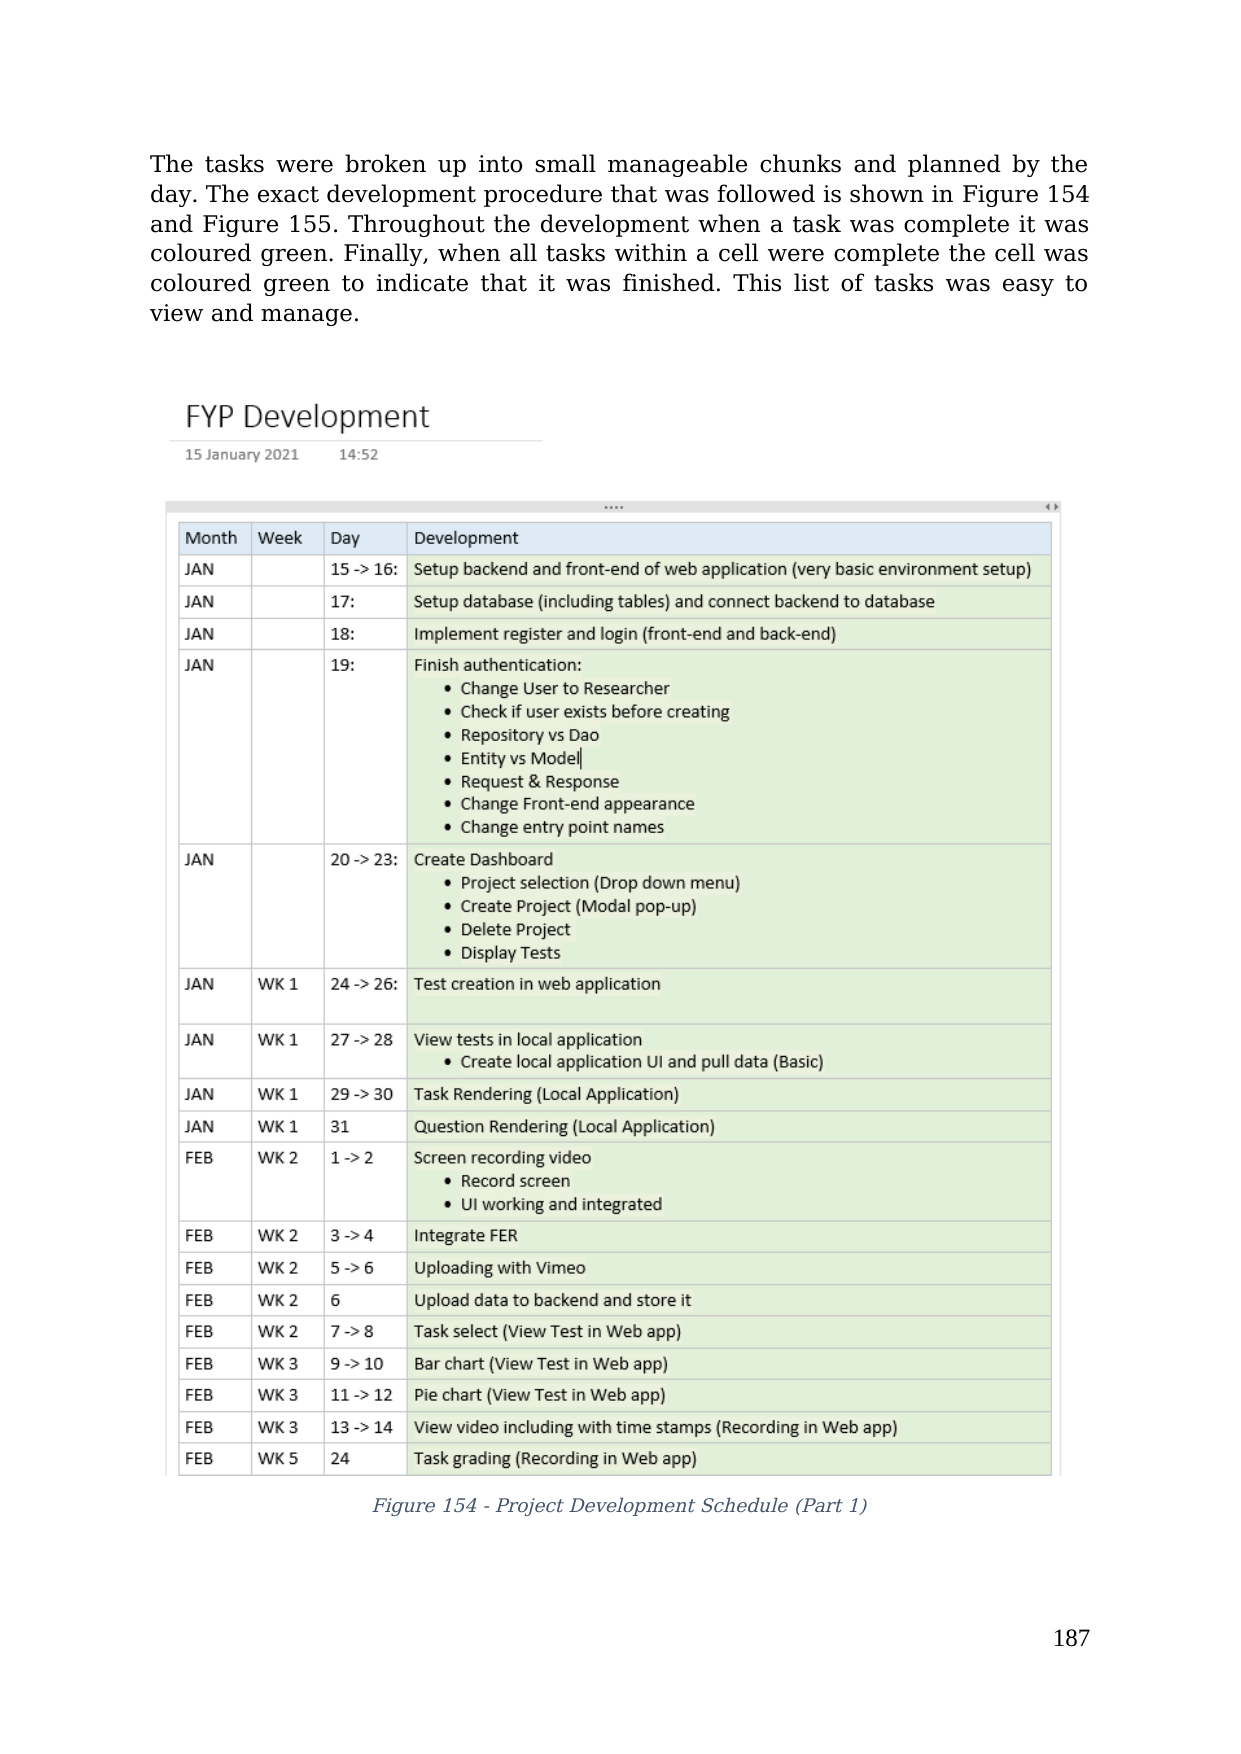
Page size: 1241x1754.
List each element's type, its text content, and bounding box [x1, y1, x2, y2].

text Figure 154 - Project Development Schedule (Part 1) [150, 1494, 1090, 1516]
text The tasks were broken up into small manageable chunks and planned by the day. The exact development procedure that was followed is shown in Figure 154 and Figure 155. Throughout the development when a task was complete it was coloured green. Finally, when all tasks within a cell were complete the cell was coloured green to indicate that it was finished. This list of tasks was easy to view and manage. [150, 150, 1090, 326]
picture [150, 391, 1091, 1476]
